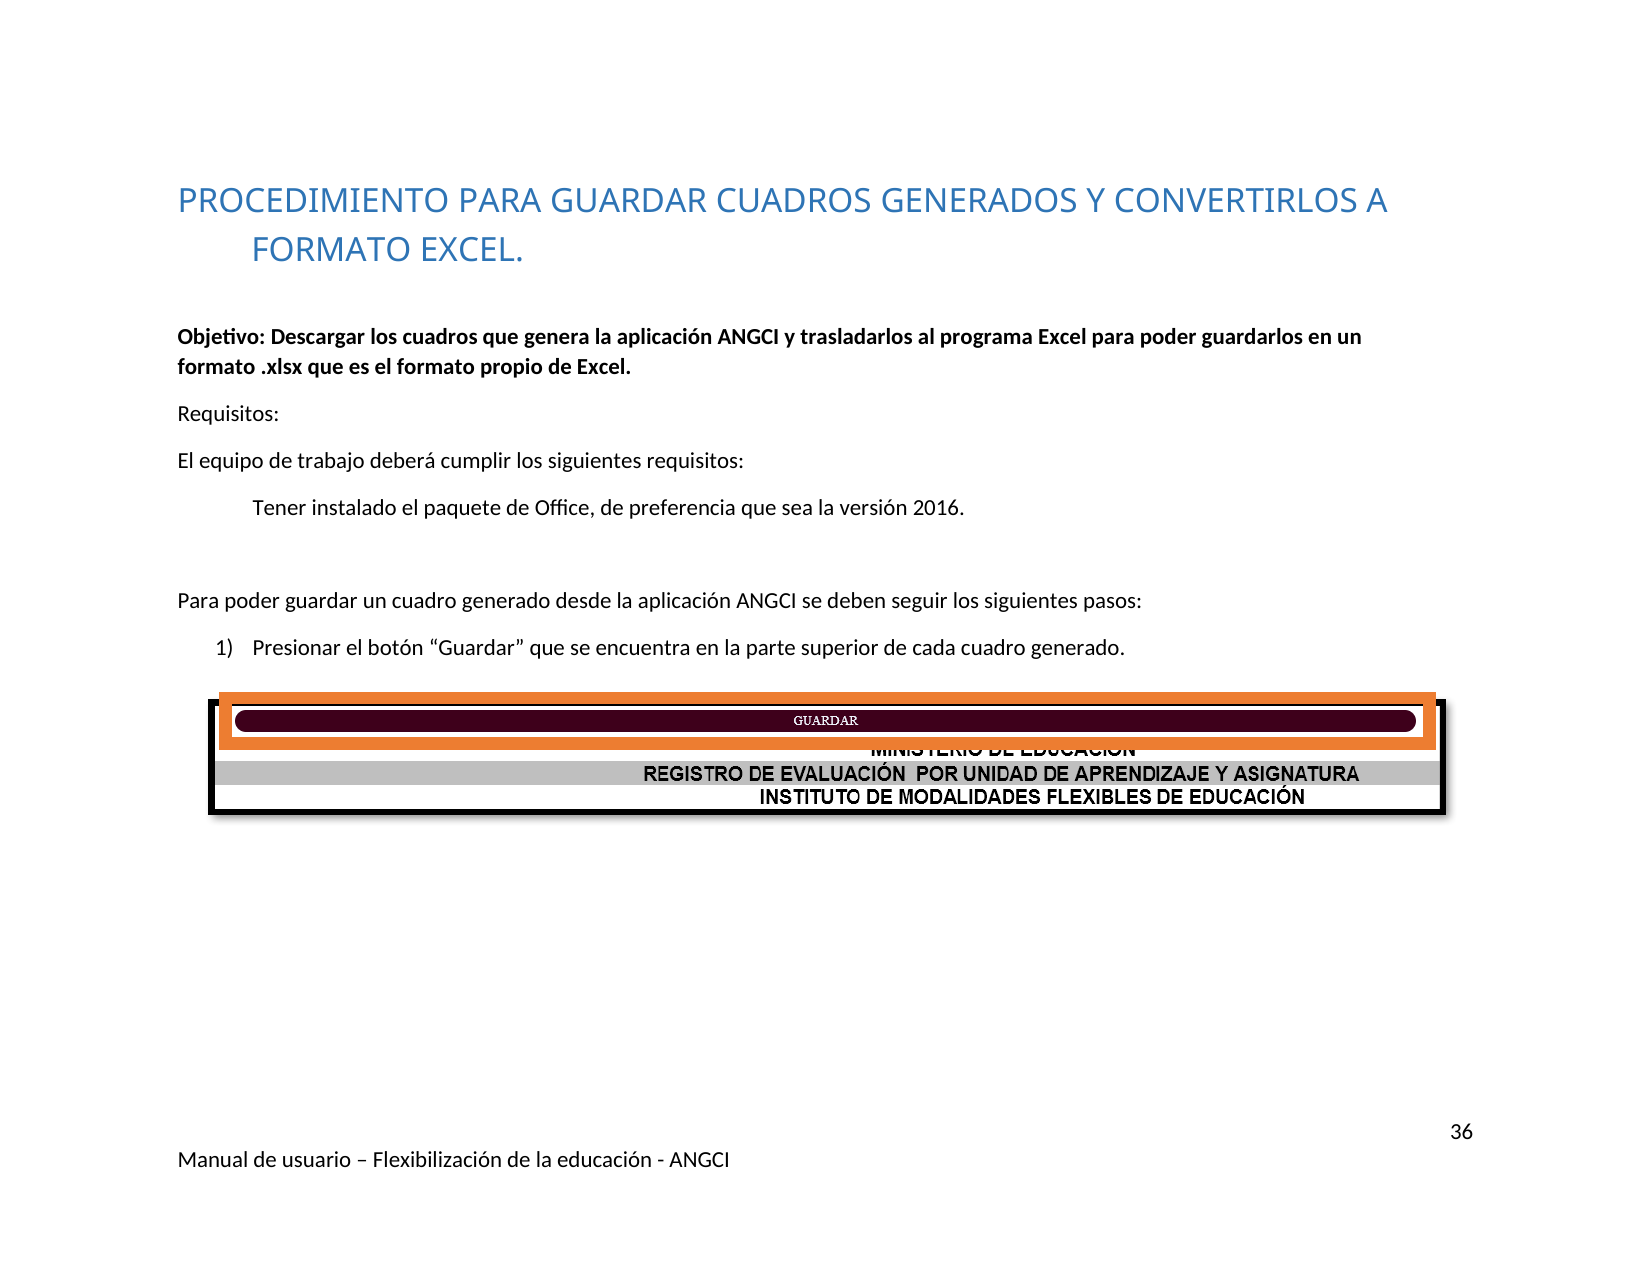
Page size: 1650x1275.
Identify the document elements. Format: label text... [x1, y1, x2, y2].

list Tener instalado el paquete de Office, de preferencia que sea la versión 2016. [252, 493, 1473, 521]
text Objetivo: Descargar los cuadros que genera la aplicación ANGCI y trasladarlos al programa Excel para poder guardarlos en un formato .xlsx que es el formato propio de Excel. [177, 322, 1473, 380]
picture [215, 706, 1440, 809]
subtitle PROCEDIMIENTO PARA GUARDAR CUADROS GENERADOS Y CONVERTIRLOS A FORMATO EXCEL. [177, 177, 1473, 272]
text Requisitos: [177, 399, 1473, 427]
list Presionar el botón “Guardar” que se encuentra en la parte superior de cada cuadro generado. [215, 633, 1473, 661]
picture [232, 706, 1423, 737]
text Para poder guardar un cuadro generado desde la aplicación ANGCI se deben seguir los siguientes pasos: [177, 587, 1473, 614]
text El equipo de trabajo deberá cumplir los siguientes requisitos: [177, 446, 1473, 474]
